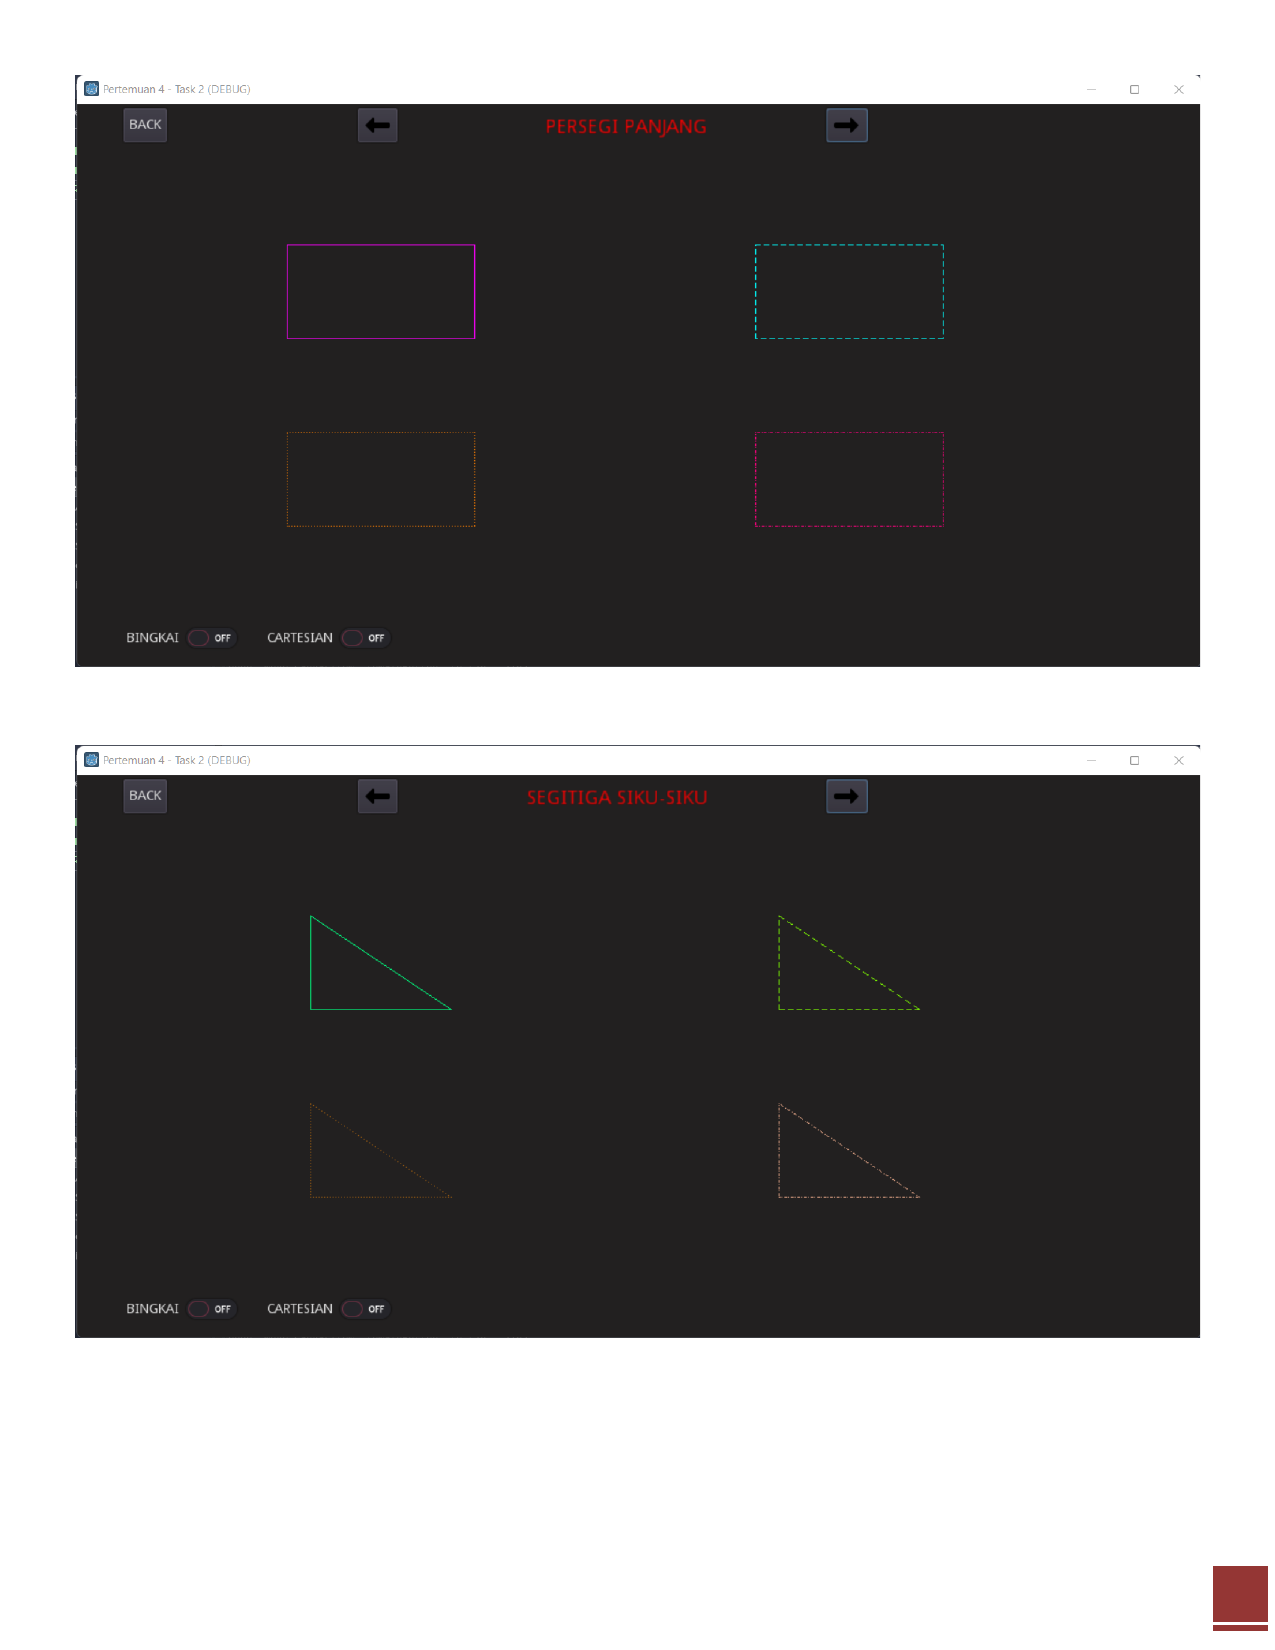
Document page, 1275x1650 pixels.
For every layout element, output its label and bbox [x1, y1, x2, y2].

picture [75, 745, 1200, 1338]
picture [75, 75, 1200, 667]
